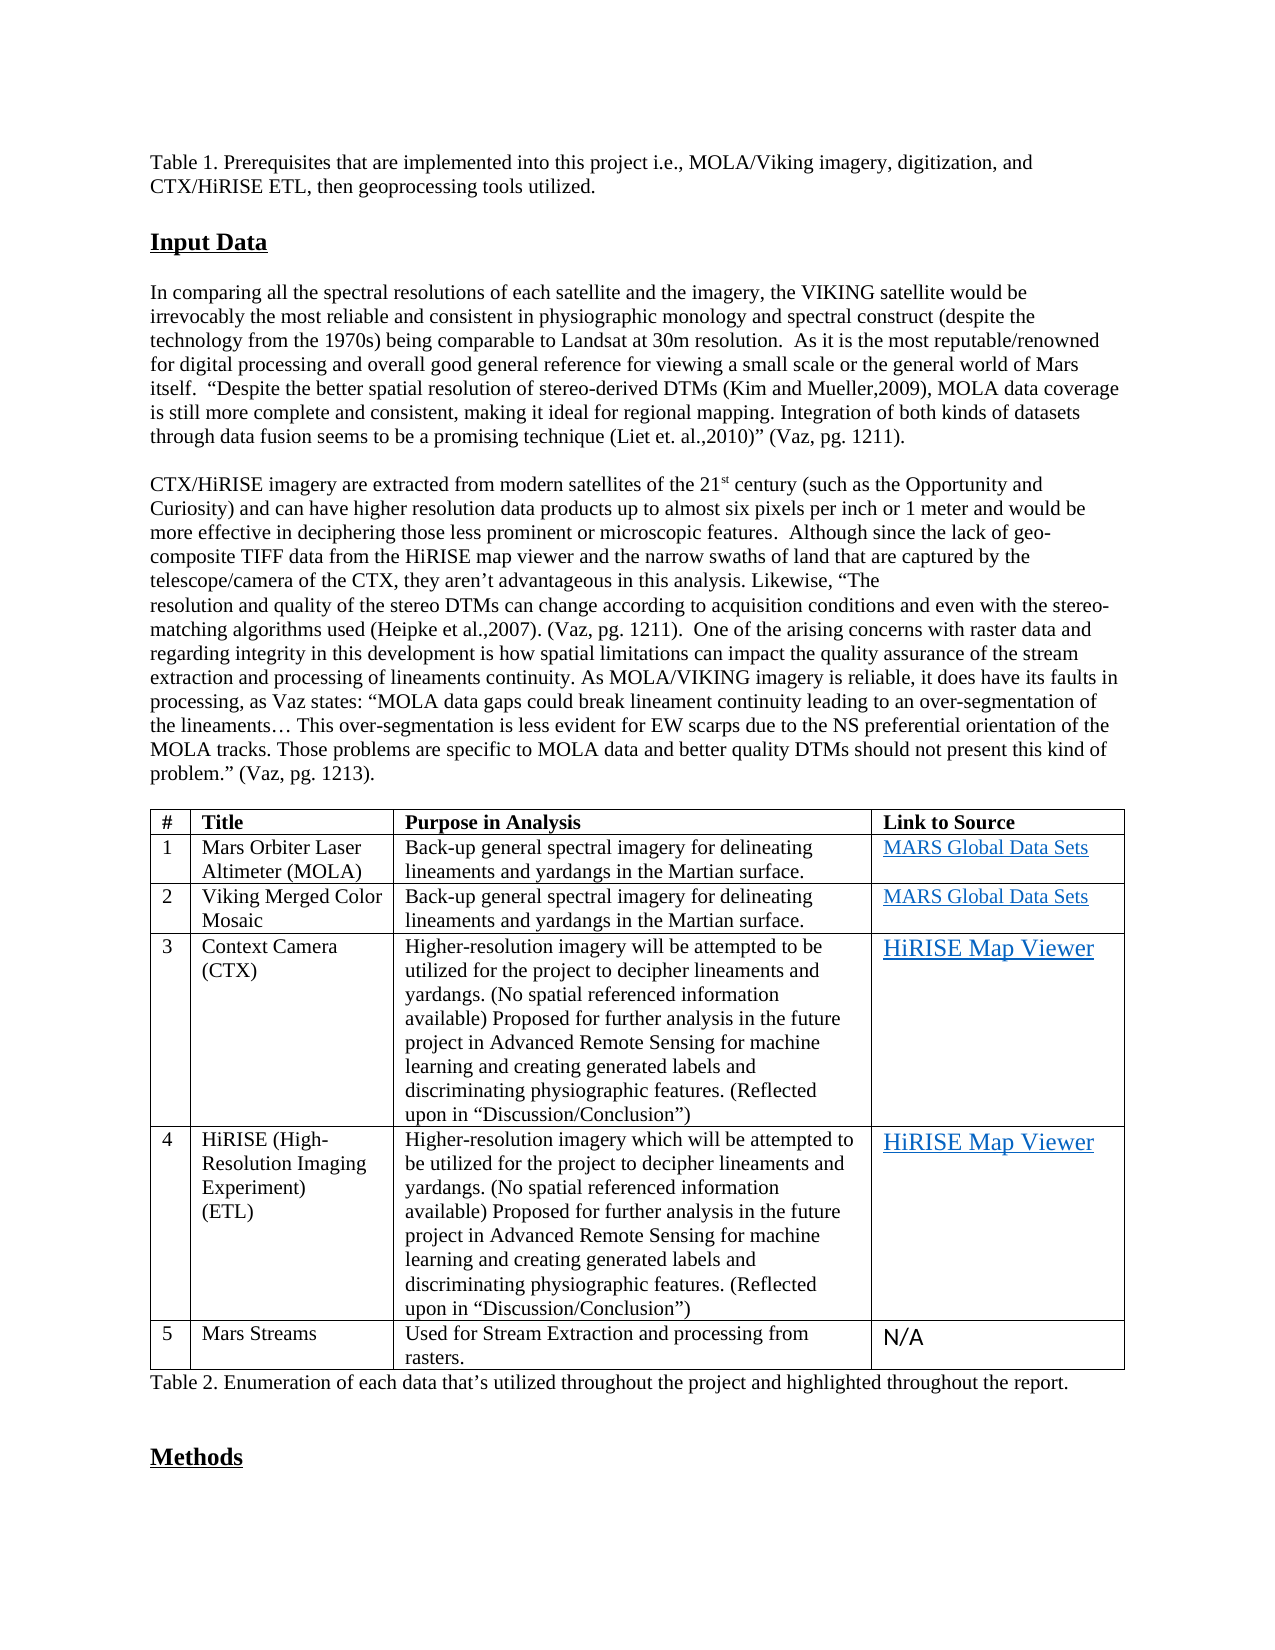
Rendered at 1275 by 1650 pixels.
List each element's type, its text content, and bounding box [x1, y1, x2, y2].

table_cell Mars Orbiter Laser Altimeter (MOLA) [191, 835, 393, 883]
table_cell HiRISE Map Viewer [872, 934, 1124, 1126]
table_cell Back-up general spectral imagery for delineating lineaments and yardangs in the Martian surface. [394, 835, 871, 883]
table_cell Mars Streams [191, 1321, 393, 1369]
table_cell Used for Stream Extraction and processing from rasters. [394, 1321, 871, 1369]
table_cell HiRISE (High-Resolution Imaging Experiment) (ETL) [191, 1127, 393, 1319]
table_cell MARS Global Data Sets [872, 835, 1124, 883]
table_cell Higher-resolution imagery which will be attempted to be utilized for the project to decipher lineaments and yardangs. (No spatial referenced information available) Proposed for further analysis in the future project in Advanced Remote Sensing for machine learning and creating generated labels and discriminating physiographic features. (Reflected upon in “Discussion/Conclusion”) [394, 1127, 871, 1319]
table_cell Higher-resolution imagery will be attempted to be utilized for the project to decipher lineaments and yardangs. (No spatial referenced information available) Proposed for further analysis in the future project in Advanced Remote Sensing for machine learning and creating generated labels and discriminating physiographic features. (Reflected upon in “Discussion/Conclusion”) [394, 934, 871, 1126]
table_header Title [191, 810, 393, 834]
table_cell MARS Global Data Sets [872, 884, 1124, 932]
table_cell 2 [151, 884, 190, 932]
table_header Link to Source [872, 810, 1124, 834]
text Input Data [150, 227, 1125, 256]
text In comparing all the spectral resolutions of each satellite and the imagery, the VIKING satellite would be irrevocably the most reliable and consistent in physiographic monology and spectral construct (despite the technology from the 1970s) being comparable to Landsat at 30m resolution. As it is the most reputable/renowned for digital processing and overall good general reference for viewing a small scale or the general world of Mars itself. “Despite the better spatial resolution of stereo-derived DTMs (Kim and Mueller,2009), MOLA data coverage is still more complete and consistent, making it ideal for regional mapping. Integration of both kinds of datasets through data fusion seems to be a promising technique (Liet et. al.,2010)” (Vaz, pg. 1211). [150, 280, 1125, 448]
text Table 1. Prerequisites that are implemented into this project i.e., MOLA/Viking imagery, digitization, and CTX/HiRISE ETL, then geoprocessing tools utilized. [150, 150, 1125, 198]
table_cell Back-up general spectral imagery for delineating lineaments and yardangs in the Martian surface. [394, 884, 871, 932]
table_header Purpose in Analysis [394, 810, 871, 834]
table_cell 3 [151, 934, 190, 1126]
table_cell 5 [151, 1321, 190, 1369]
table_cell 4 [151, 1127, 190, 1319]
text resolution and quality of the stereo DTMs can change according to acquisition conditions and even with the stereo-matching algorithms used (Heipke et al.,2007). (Vaz, pg. 1211). One of the arising concerns with raster data and regarding integrity in this development is how spatial limitations can impact the quality assurance of the stream extraction and processing of lineaments continuity. As MOLA/VIKING imagery is reliable, it does have its faults in processing, as Vaz states: “MOLA data gaps could break lineament continuity leading to an over-segmentation of the lineaments… This over-segmentation is less evident for EW scarps due to the NS preferential orientation of the MOLA tracks. Those problems are specific to MOLA data and better quality DTMs should not present this kind of problem.” (Vaz, pg. 1213). [150, 592, 1125, 785]
table_cell 1 [151, 835, 190, 883]
text CTX/HiRISE imagery are extracted from modern satellites of the 21st century (such as the Opportunity and Curiosity) and can have higher resolution data products up to almost six pixels per inch or 1 meter and would be more effective in deciphering those less prominent or microscopic features. Although since the lack of geo-composite TIFF data from the HiRISE map viewer and the narrow swaths of land that are captured by the telescope/camera of the CTX, they aren’t advantageous in this analysis. Likewise, “The [150, 472, 1125, 592]
table_cell Context Camera (CTX) [191, 934, 393, 1126]
table_cell N/A [872, 1321, 1124, 1369]
table_cell HiRISE Map Viewer [872, 1127, 1124, 1319]
table_header # [151, 810, 190, 834]
text Table 2. Enumeration of each data that’s utilized throughout the project and highlighted throughout the report. [150, 1370, 1125, 1394]
table_cell Viking Merged Color Mosaic [191, 884, 393, 932]
text Methods [150, 1442, 1125, 1471]
